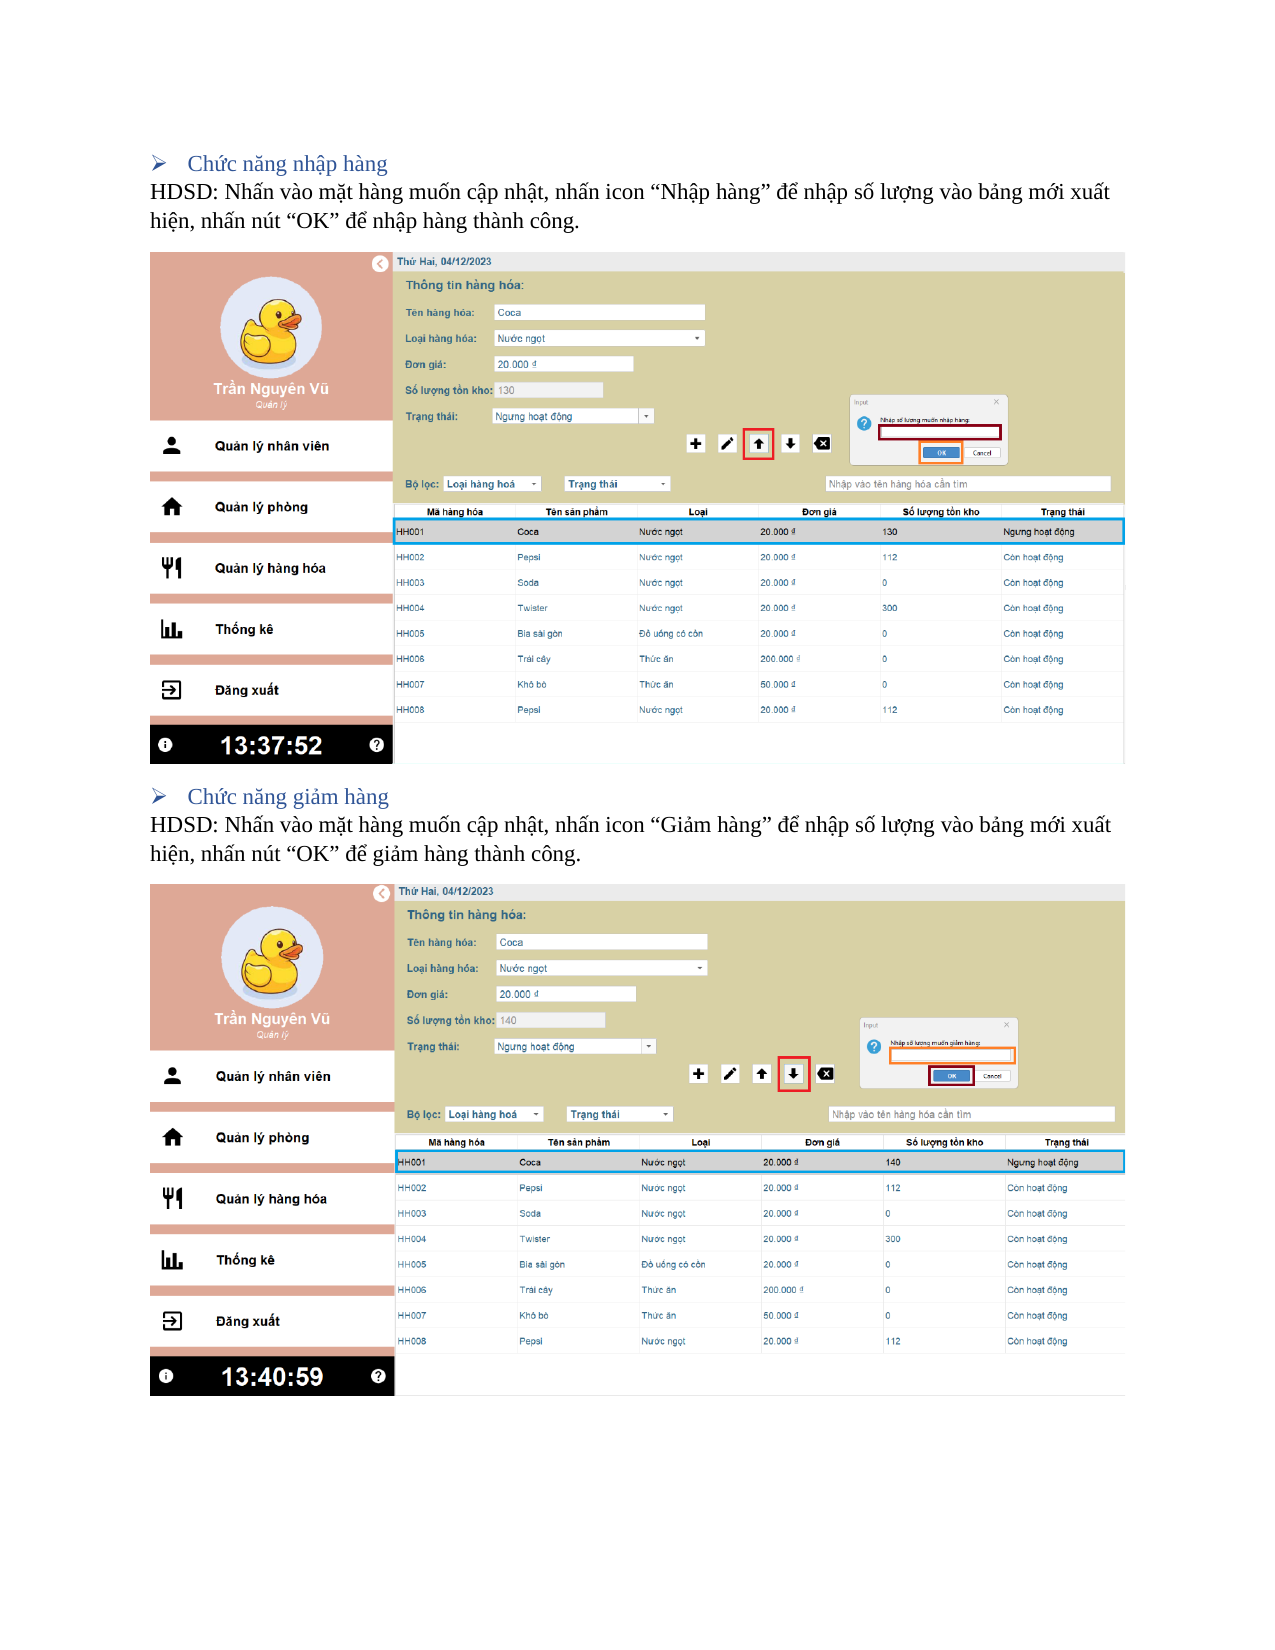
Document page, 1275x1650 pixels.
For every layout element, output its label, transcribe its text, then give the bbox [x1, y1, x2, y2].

subtitle Chức năng nhập hàng [150, 150, 1125, 176]
text HDSD: Nhấn vào mặt hàng muốn cập nhật, nhấn icon “Nhập hàng” để nhập số lượng vào bảng mới xuất hiện, nhấn nút “OK” để nhập hàng thành công. [150, 178, 1125, 233]
picture [399, 1153, 1123, 1170]
picture [396, 521, 1122, 541]
picture [150, 252, 1125, 764]
text HDSD: Nhấn vào mặt hàng muốn cập nhật, nhấn icon “Giảm hàng” để nhập số lượng vào bảng mới xuất hiện, nhấn nút “OK” để giảm hàng thành công. [150, 811, 1125, 866]
picture [150, 884, 1125, 1396]
subtitle Chức năng giảm hàng [150, 783, 1125, 809]
